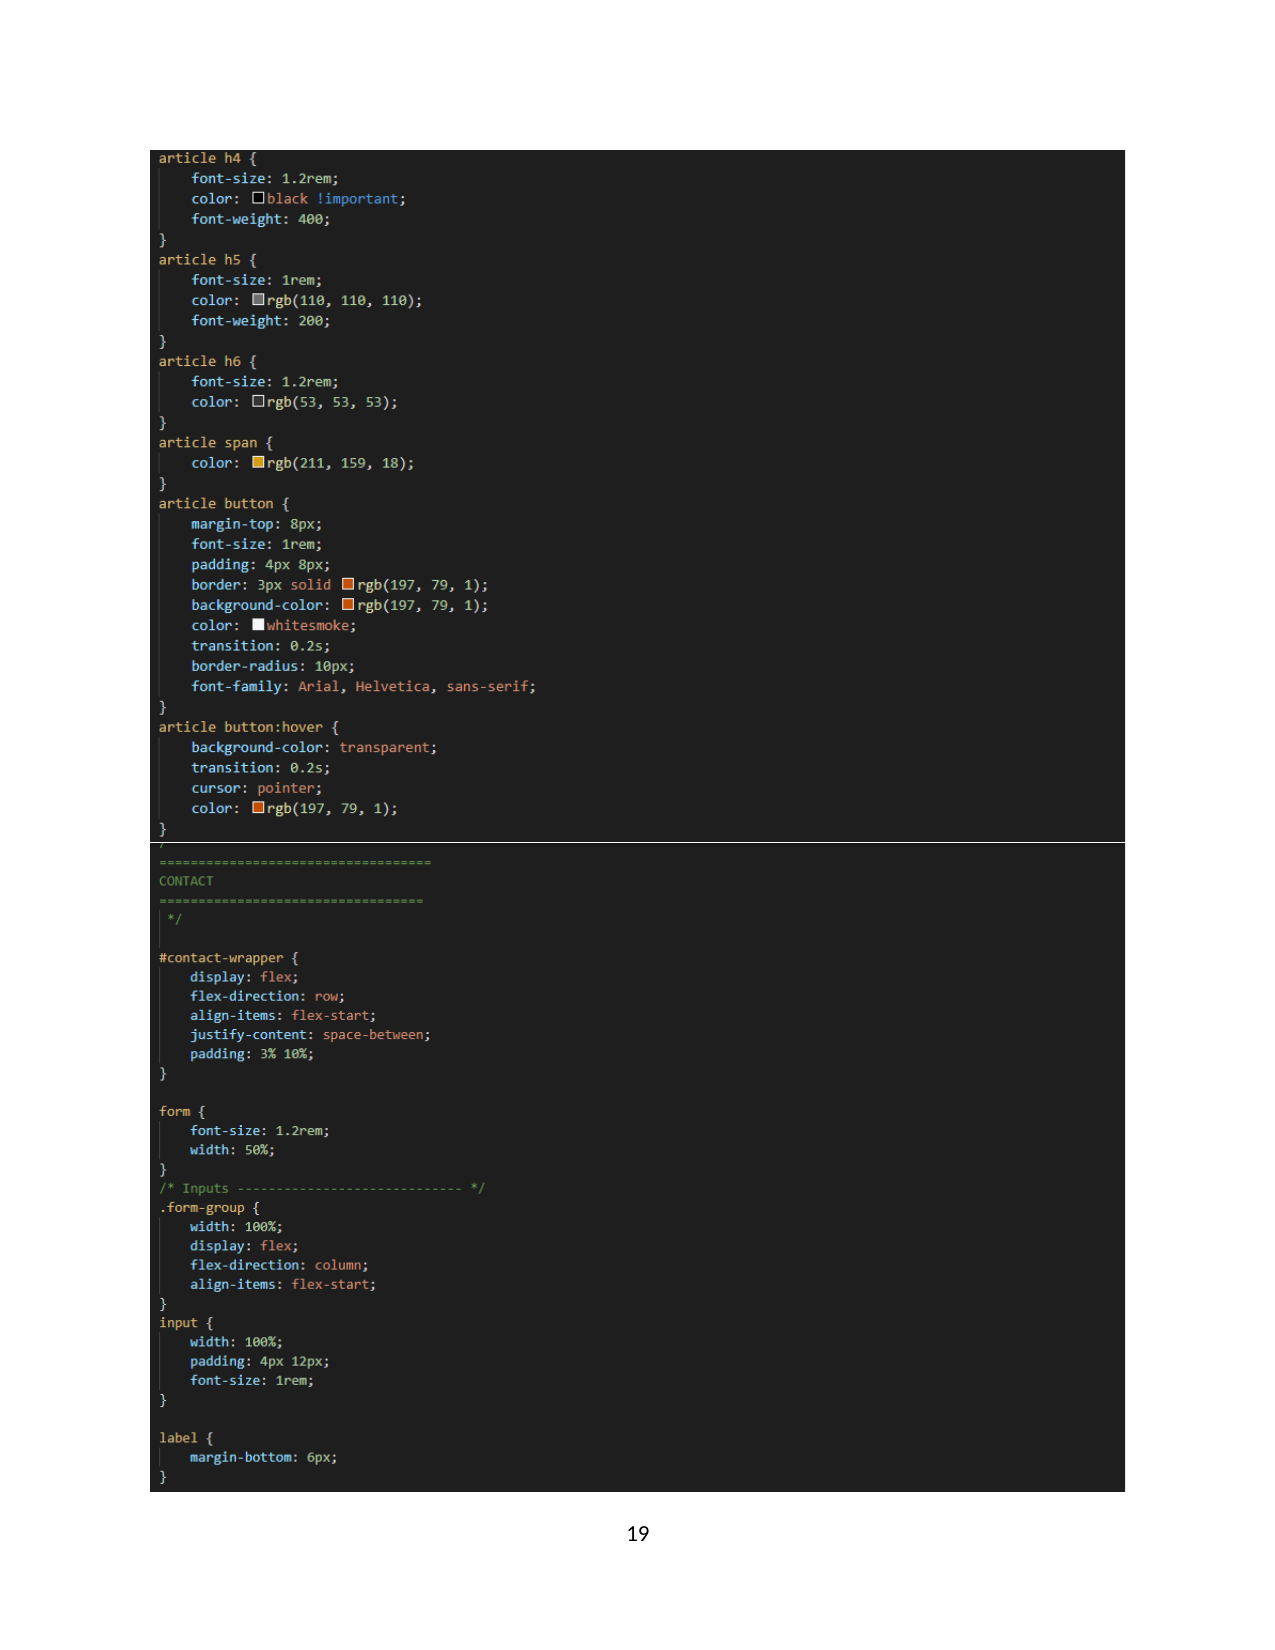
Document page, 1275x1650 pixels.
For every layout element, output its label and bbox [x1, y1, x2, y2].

picture [150, 150, 1125, 842]
picture [150, 843, 1125, 1492]
